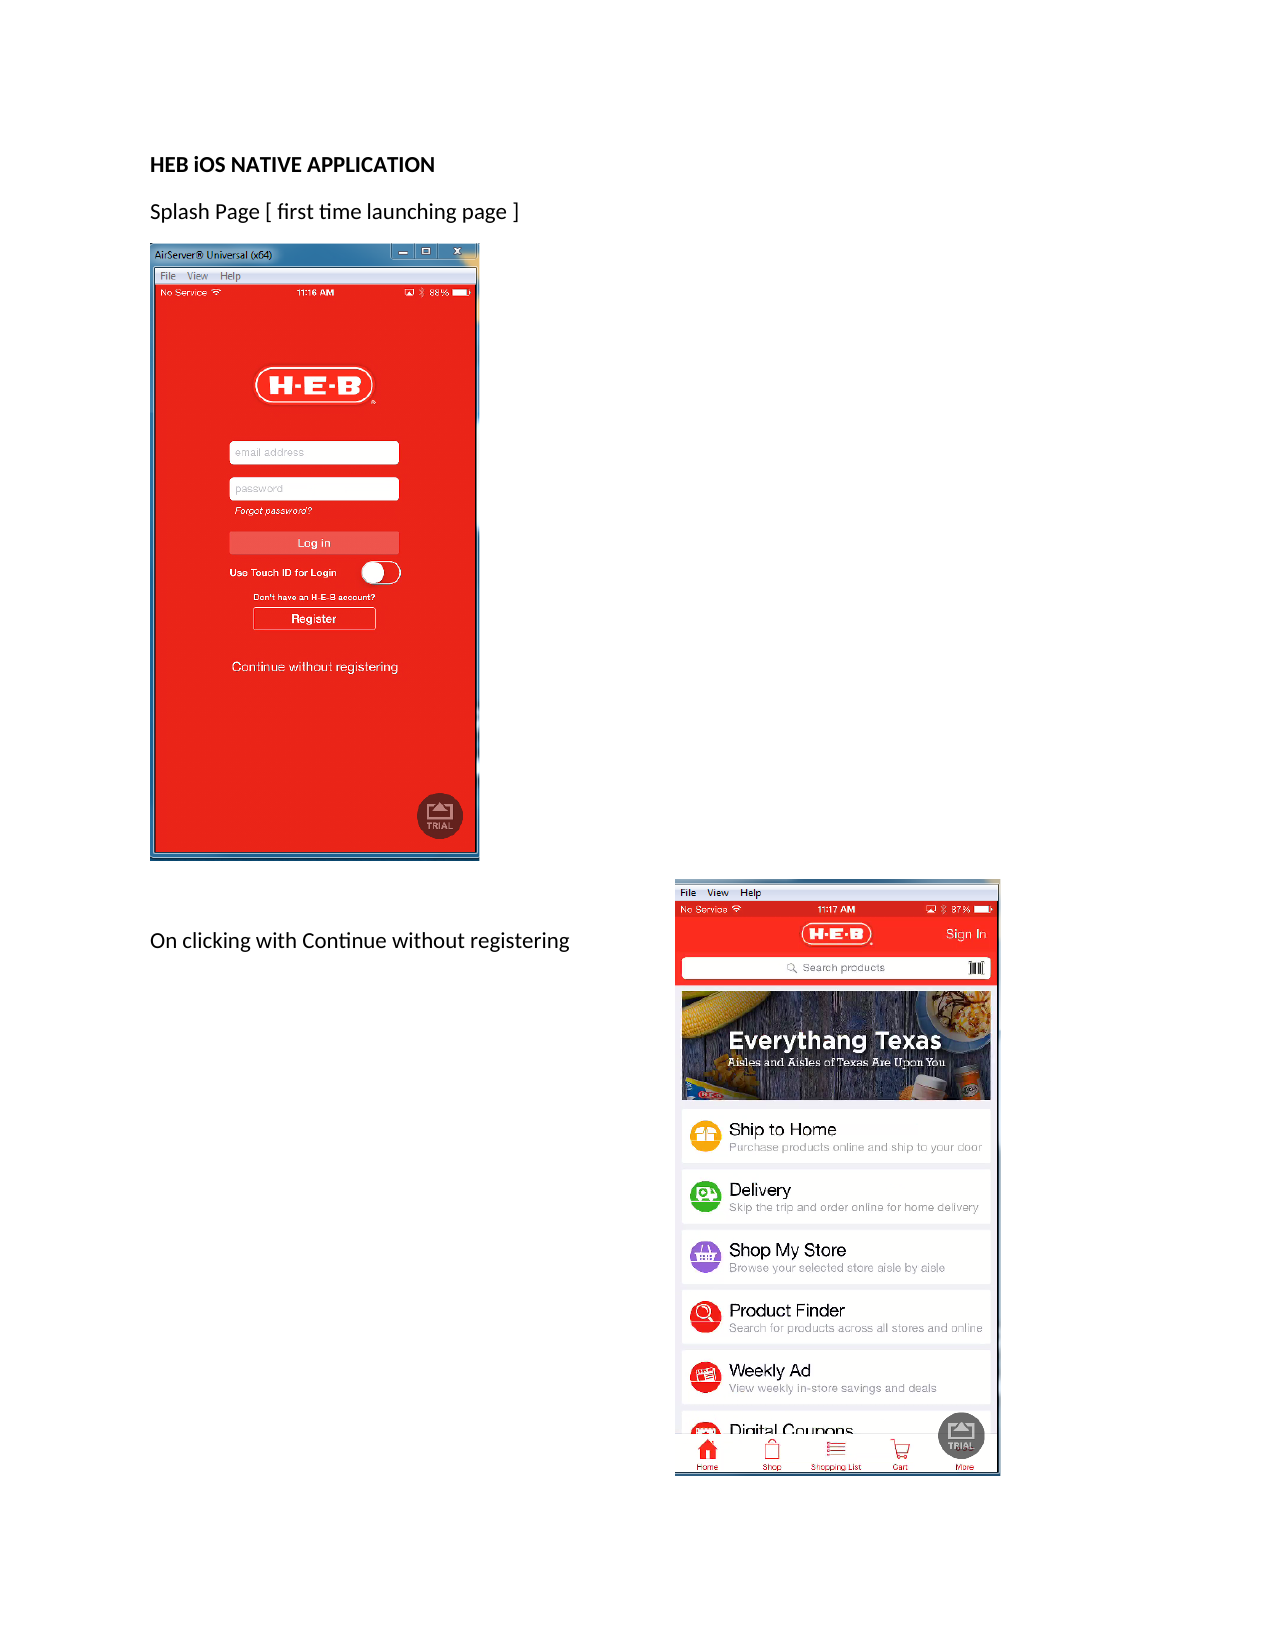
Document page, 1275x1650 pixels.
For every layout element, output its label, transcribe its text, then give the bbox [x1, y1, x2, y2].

picture [675, 879, 1001, 1476]
text HEB iOS NATIVE APPLICATION [150, 150, 1125, 178]
picture [150, 243, 480, 861]
text On clicking with Continue without registering [150, 926, 600, 954]
text Splash Page [ first time launching page ] [150, 197, 1125, 225]
